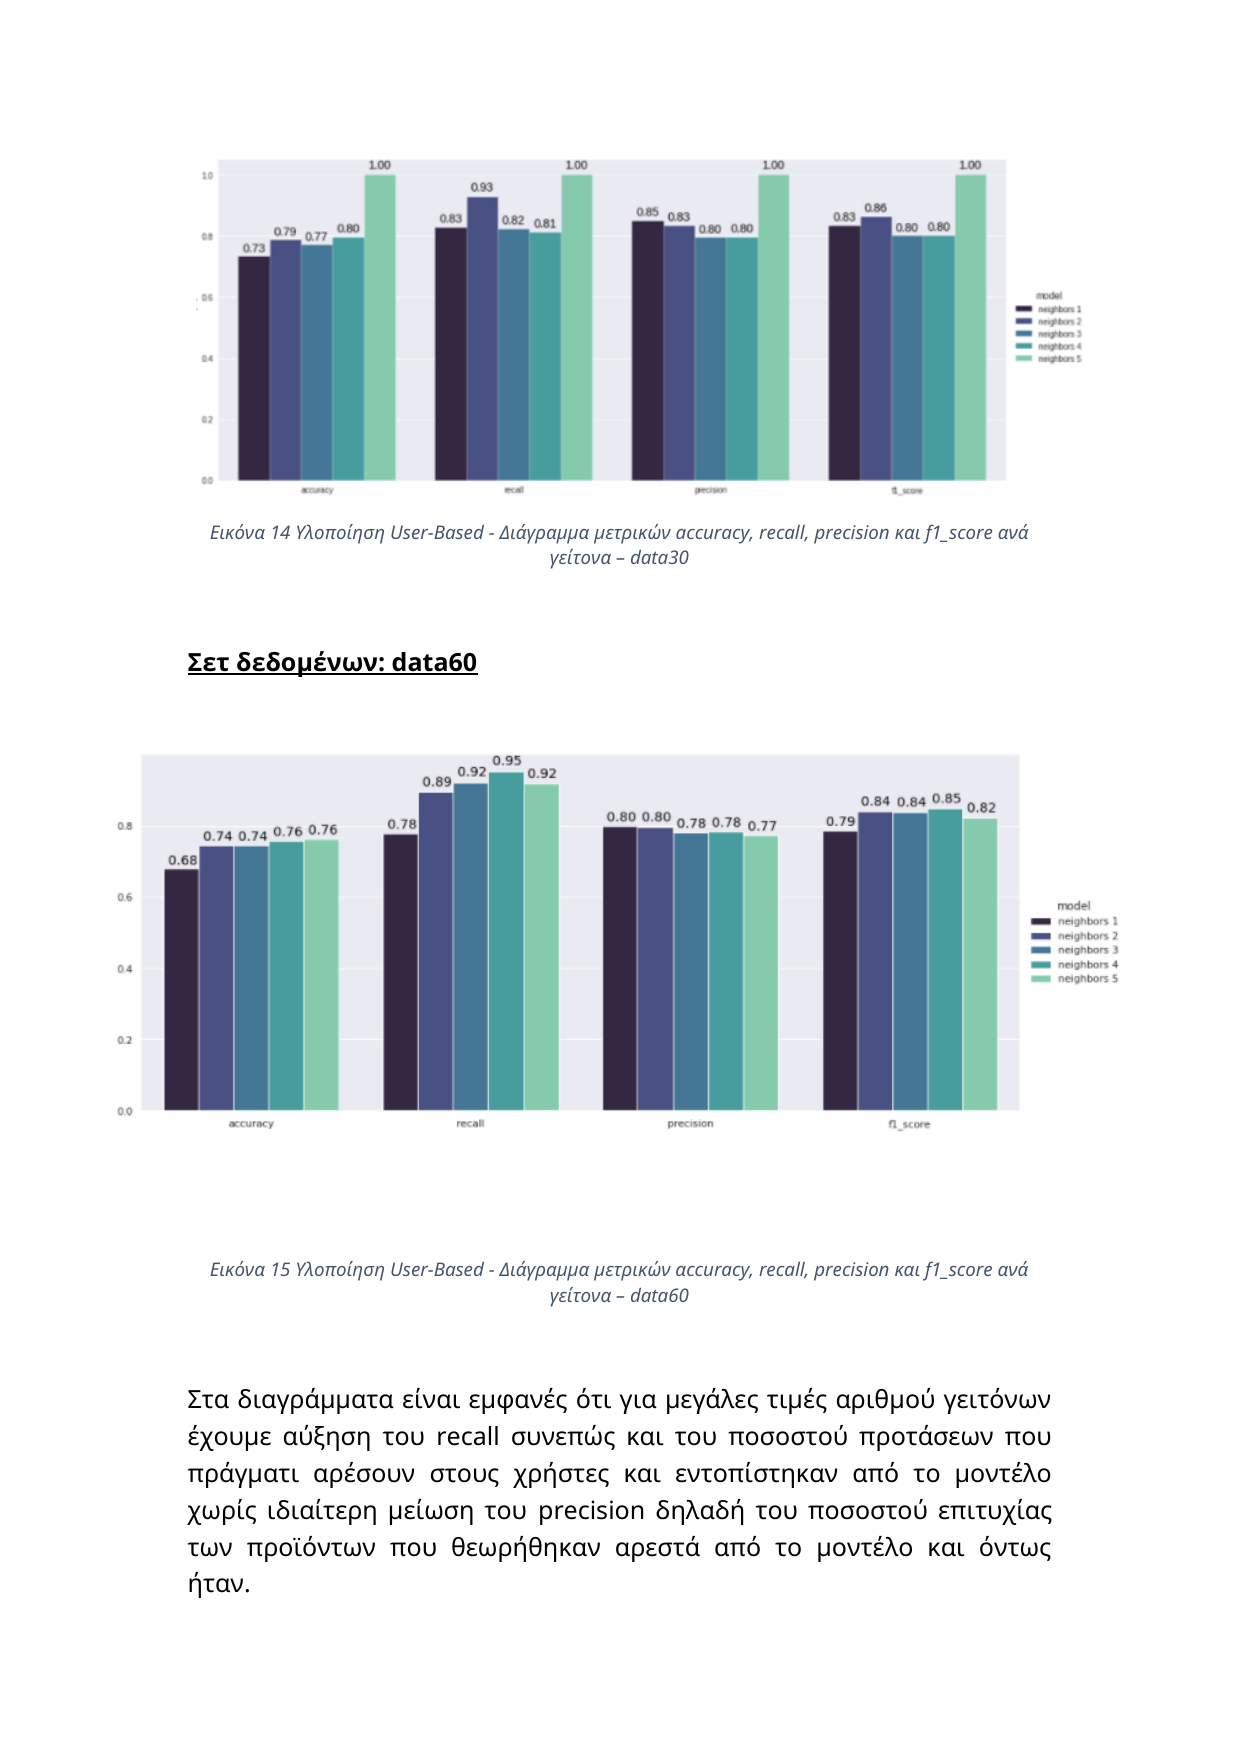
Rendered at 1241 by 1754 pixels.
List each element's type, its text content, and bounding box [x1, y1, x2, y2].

picture [187, 150, 1113, 500]
picture [113, 751, 1127, 1135]
text Σετ δεδομένων: data60 [187, 644, 1053, 678]
text Στα διαγράμματα είναι εμφανές ότι για μεγάλες τιμές αριθμού γειτόνων έχουμε αύξηση του recall συνεπώς και του ποσοστού προτάσεων που πράγματι αρέσουν στους χρήστες και εντοπίστηκαν από το μοντέλο χωρίς ιδιαίτερη μείωση του precision δηλαδή του ποσοστού επιτυχίας των προϊόντων που θεωρήθηκαν αρεστά από το μοντέλο και όντως ήταν. [187, 1382, 1053, 1600]
